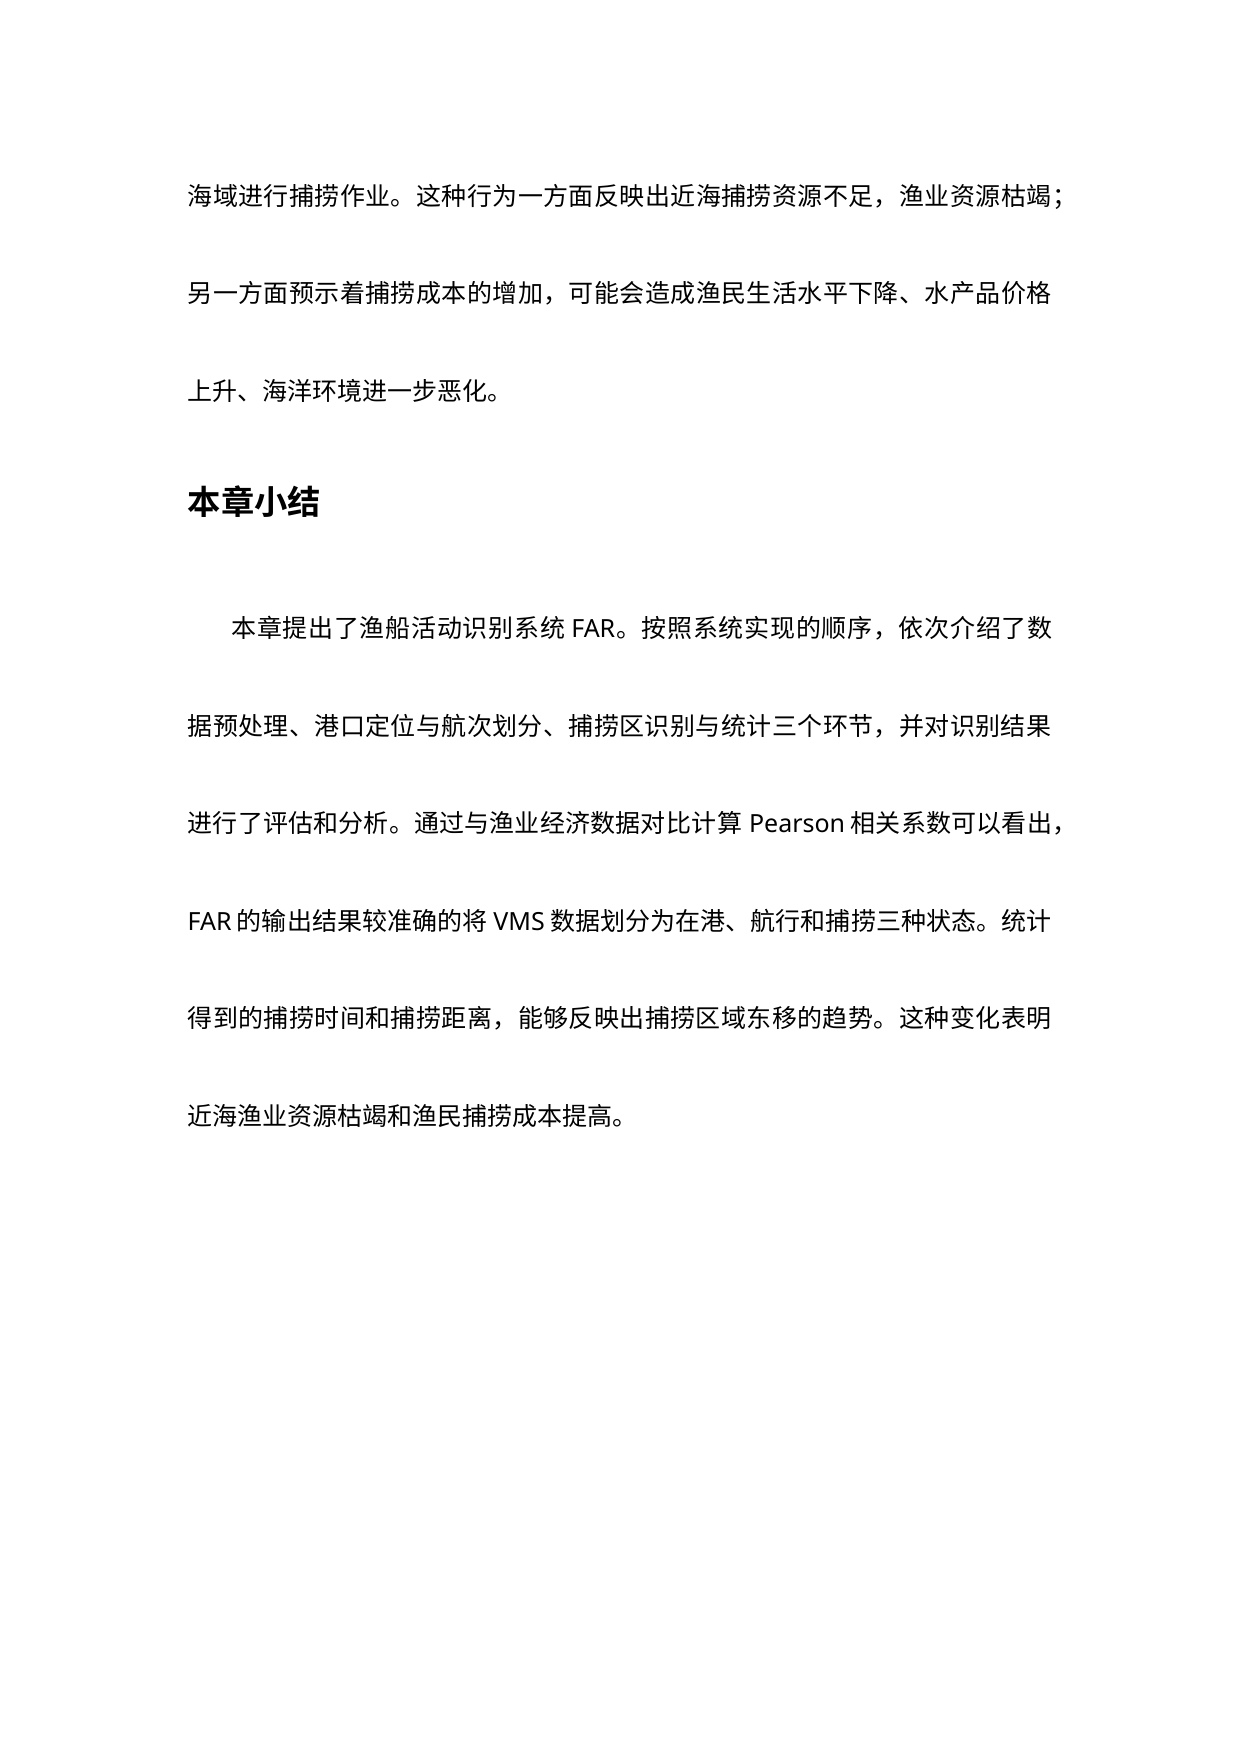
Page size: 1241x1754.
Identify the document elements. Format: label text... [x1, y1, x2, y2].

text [187, 162, 1053, 422]
text 本章提出了渔船活动识别系统FAR。按照系统实现的顺序，依次介绍了数据预处理、港口定位与航次划分、捕捞区识别与统计三个环节，并对识别结果进行了评估和分析。通过与渔业经济数据对比计算Pearson相关系数可以看出，FAR的输出结果较准确的将VMS数据划分为在港、航行和捕捞三种状态。统计得到的捕捞时间和捕捞距离，能够反映出捕捞区域东移的趋势。这种变化表明近海渔业资源枯竭和渔民捕捞成本提高。 [187, 594, 1053, 1147]
subtitle 本章小结 [187, 467, 1053, 532]
